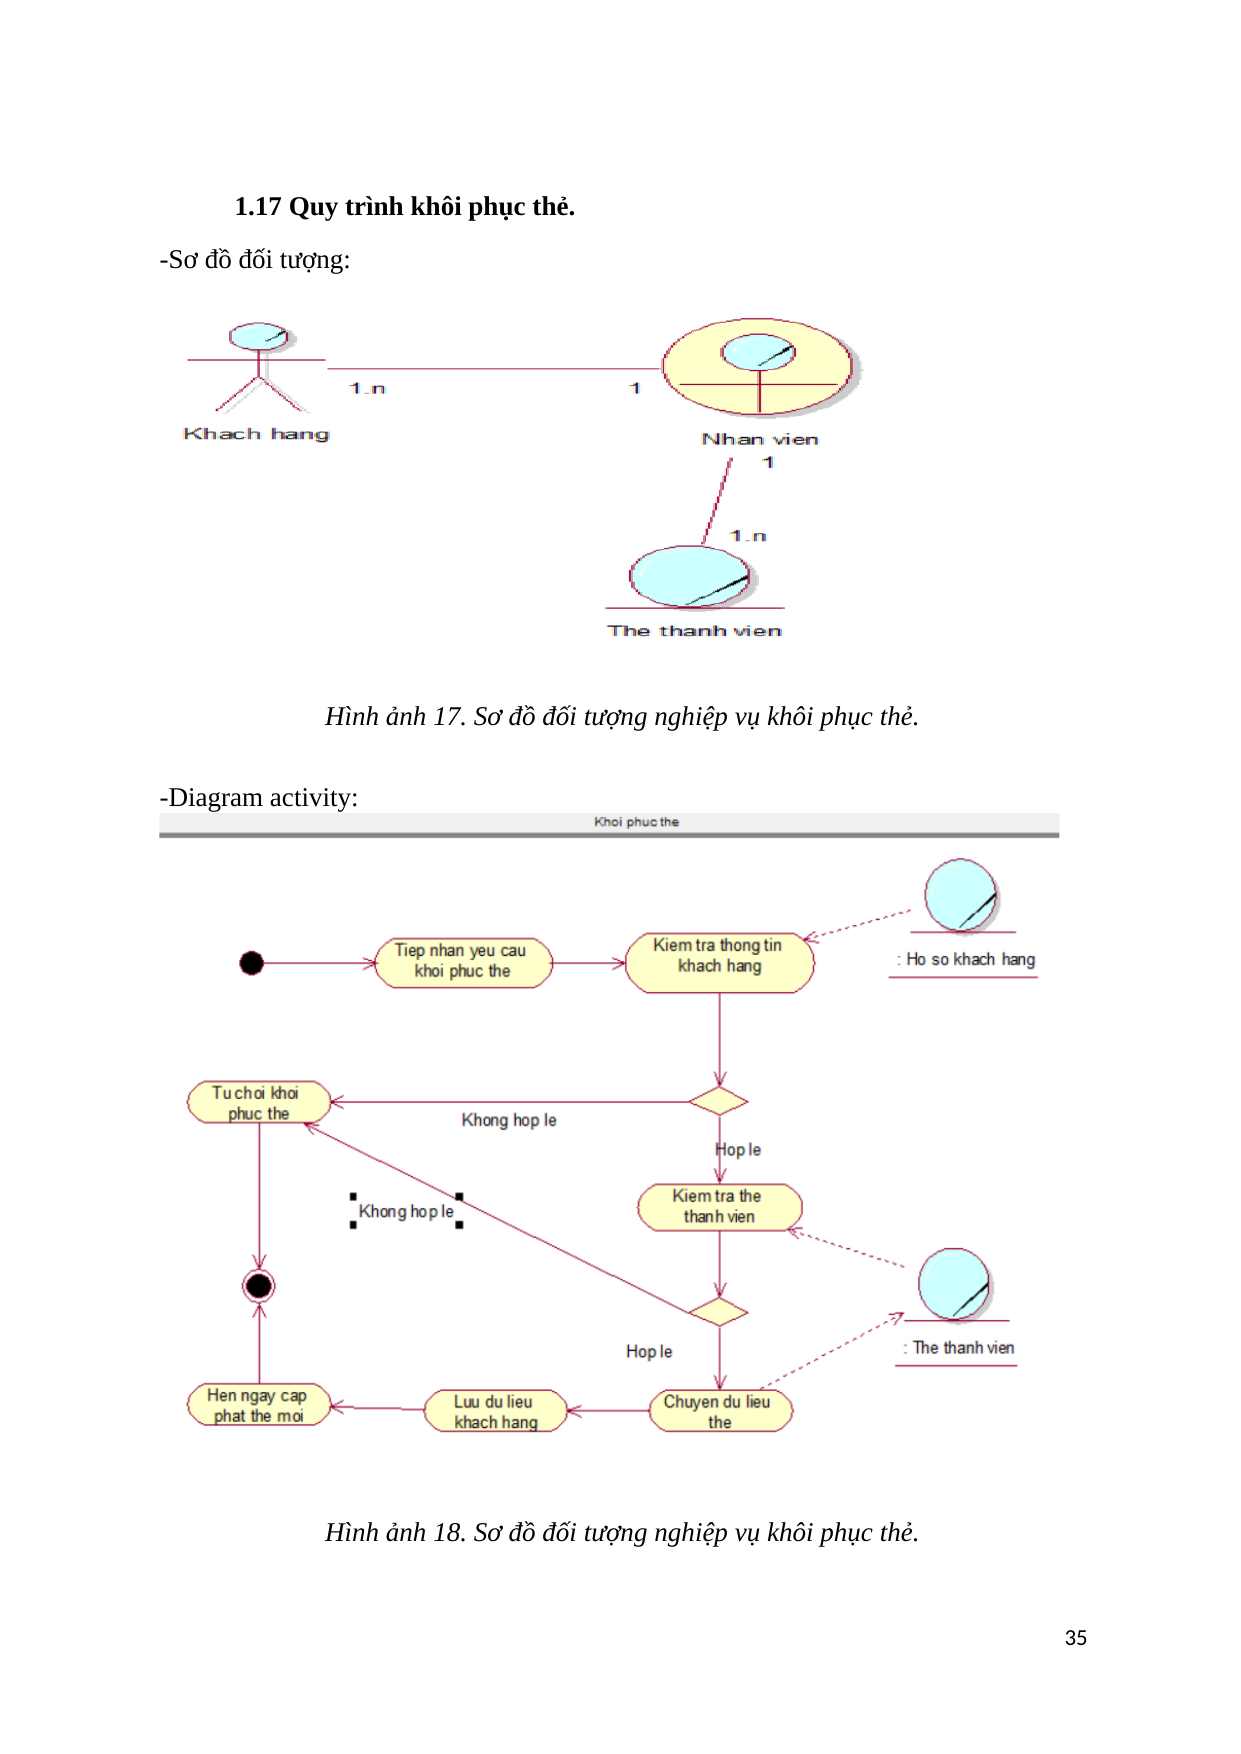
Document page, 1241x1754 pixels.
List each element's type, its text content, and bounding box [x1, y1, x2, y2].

picture [159, 276, 959, 682]
text Hình ảnh 17. Sơ đồ đối tượng nghiệp vụ khôi phục thẻ. [159, 700, 1087, 732]
text Hình ảnh 18. Sơ đồ đối tượng nghiệp vụ khôi phục thẻ. [159, 1516, 1087, 1547]
text Quy trình khôi phục thẻ. [234, 190, 1087, 221]
picture [159, 813, 1060, 1497]
